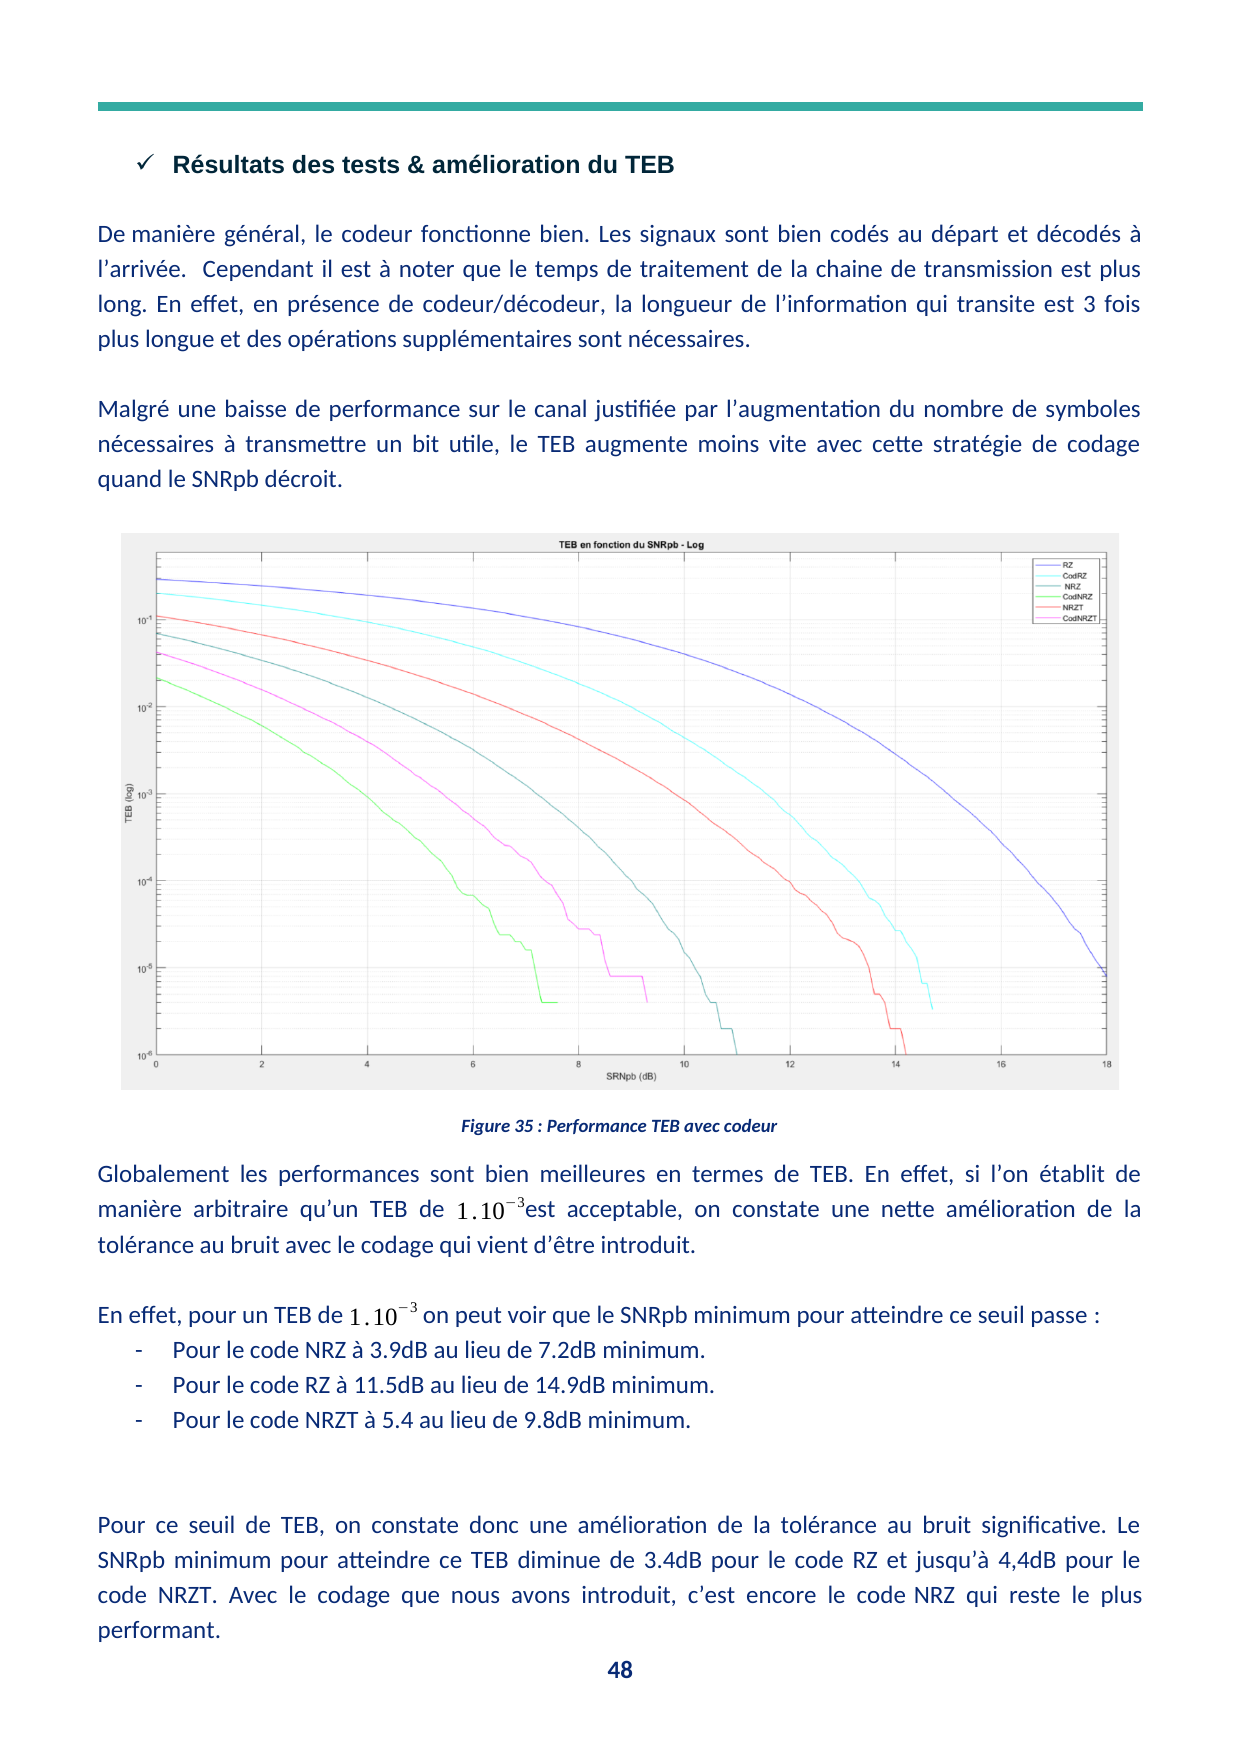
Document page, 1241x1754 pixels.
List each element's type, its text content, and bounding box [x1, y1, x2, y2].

subtitle Résultats des tests & amélioration du TEB [135, 150, 1143, 179]
text Pour ce seuil de TEB, on constate donc une amélioration de la tolérance au bruit significative. Le SNRpb minimum pour atteindre ce TEB diminue de 3.4dB pour le code RZ et jusqu’à 4,4dB pour le code NRZT. Avec le codage que nous avons introduit, c’est encore le code NRZ qui reste le plus performant. [97, 1509, 1143, 1645]
list Pour le code NRZT à 5.4 au lieu de 9.8dB minimum. [135, 1404, 1143, 1435]
list Pour le code RZ à 11.5dB au lieu de 14.9dB minimum. [135, 1369, 1143, 1400]
text De manière général, le codeur fonctionne bien. Les signaux sont bien codés au départ et décodés à l’arrivée. Cependant il est à noter que le temps de traitement de la chaine de transmission est plus long. En effet, en présence de codeur/décodeur, la longueur de l’information qui transite est 3 fois plus longue et des opérations supplémentaires sont nécessaires. [97, 218, 1143, 354]
text En effet, pour un TEB de on peut voir que le SNRpb minimum pour atteindre ce seuil passe : [97, 1299, 1143, 1330]
text Malgré une baisse de performance sur le canal justifiée par l’augmentation du nombre de symboles nécessaires à transmettre un bit utile, le TEB augmente moins vite avec cette stratégie de codage quand le SNRpb décroit. [97, 393, 1143, 494]
text Globalement les performances sont bien meilleures en termes de TEB. En effet, si l’on établit de manière arbitraire qu’un TEB de est acceptable, on constate une nette amélioration de la tolérance au bruit avec le codage qui vient d’être introduit. [97, 1158, 1143, 1259]
text Figure 35 : Performance TEB avec codeur [97, 1114, 1143, 1137]
list Pour le code NRZ à 3.9dB au lieu de 7.2dB minimum. [135, 1334, 1143, 1365]
picture [121, 533, 1120, 1090]
